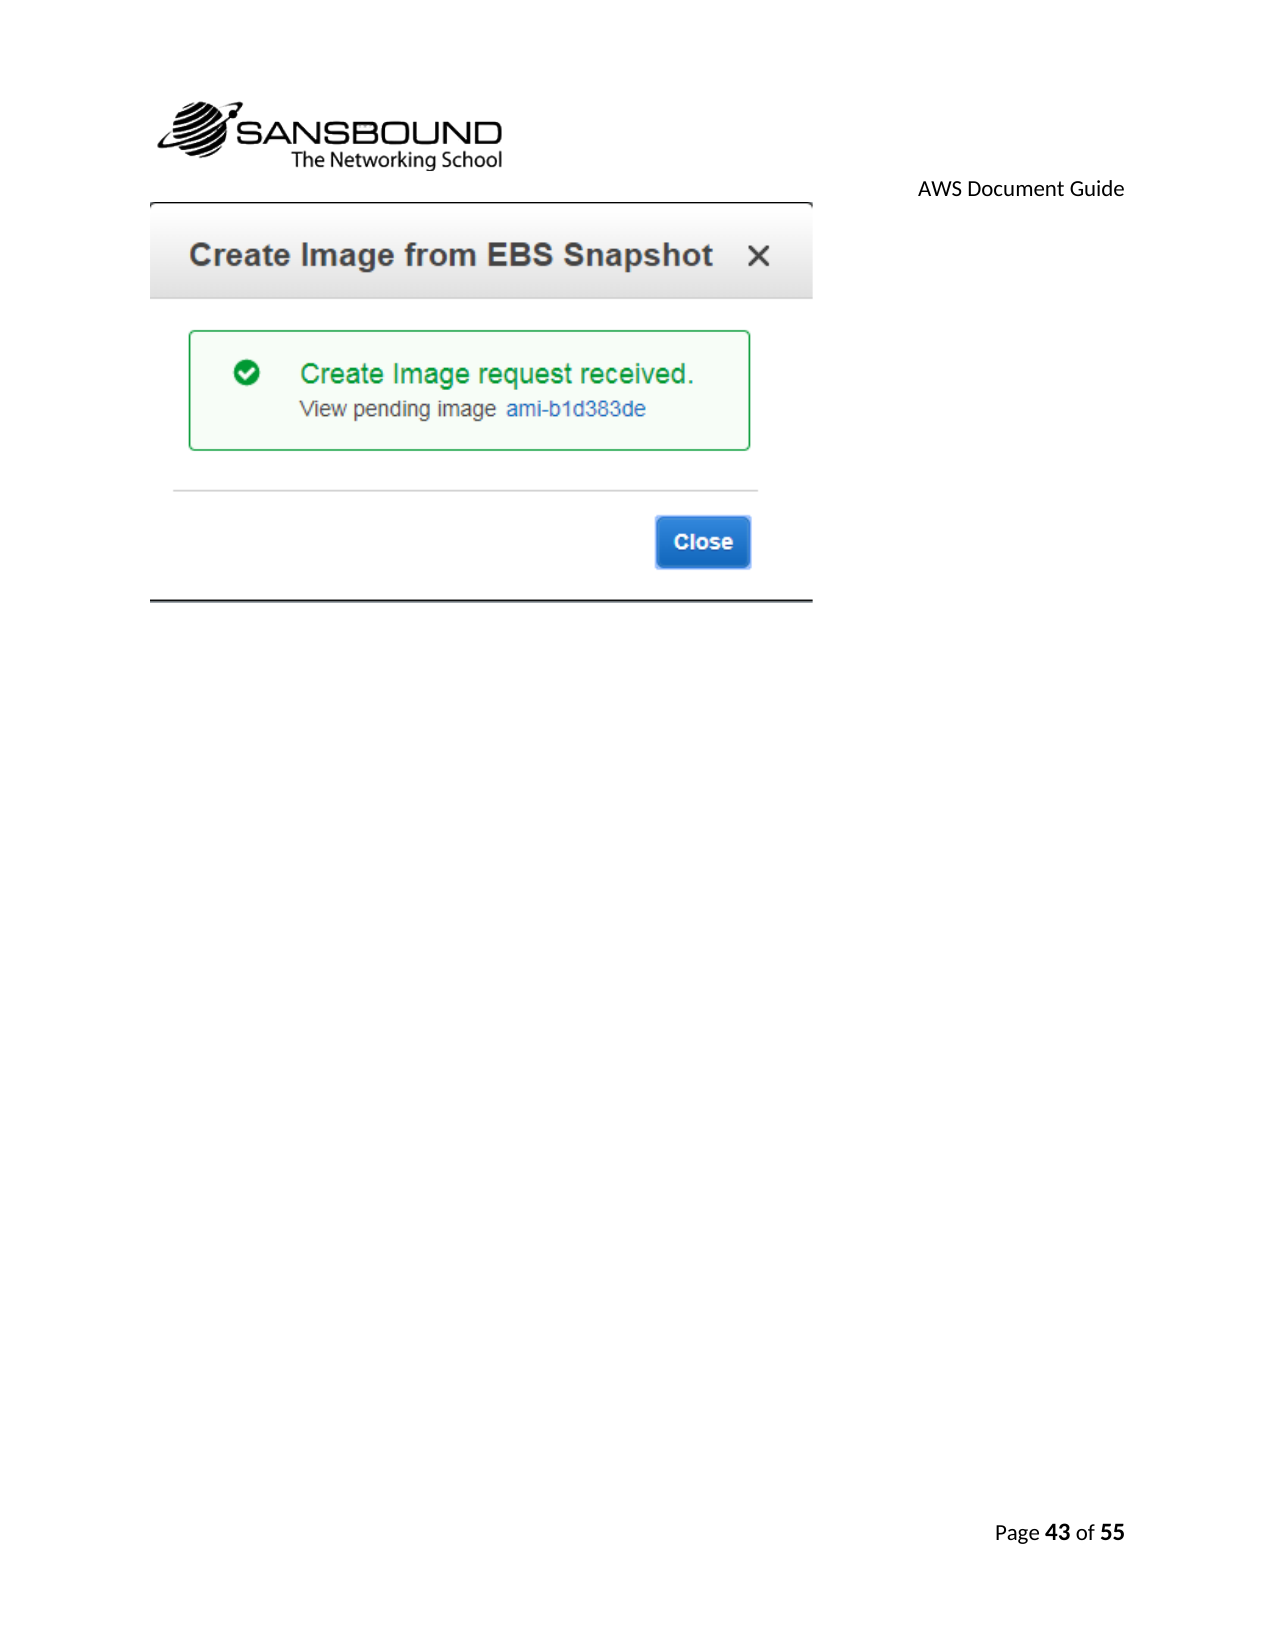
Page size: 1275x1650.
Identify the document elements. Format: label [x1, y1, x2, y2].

picture [150, 75, 514, 197]
picture [150, 202, 813, 603]
